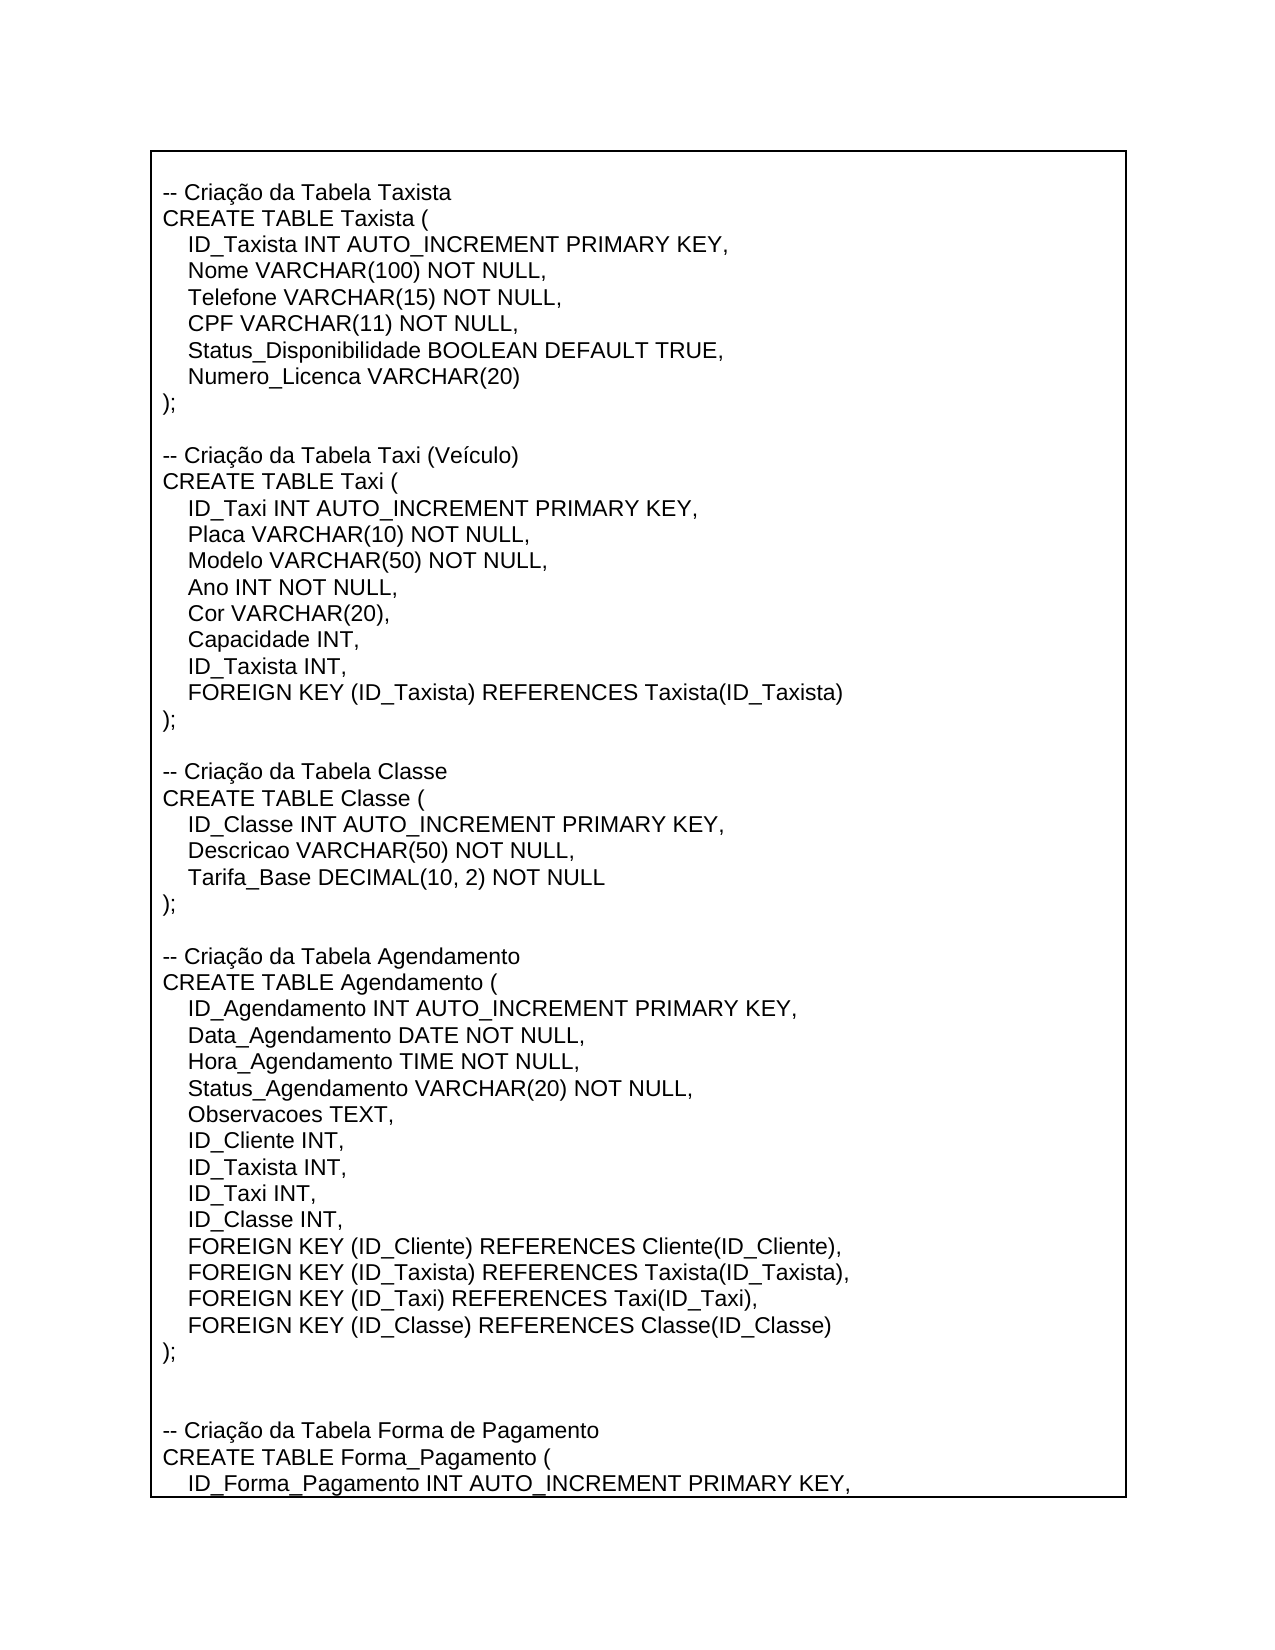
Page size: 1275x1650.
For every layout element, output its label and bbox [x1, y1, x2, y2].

table_header [152, 152, 1125, 1496]
